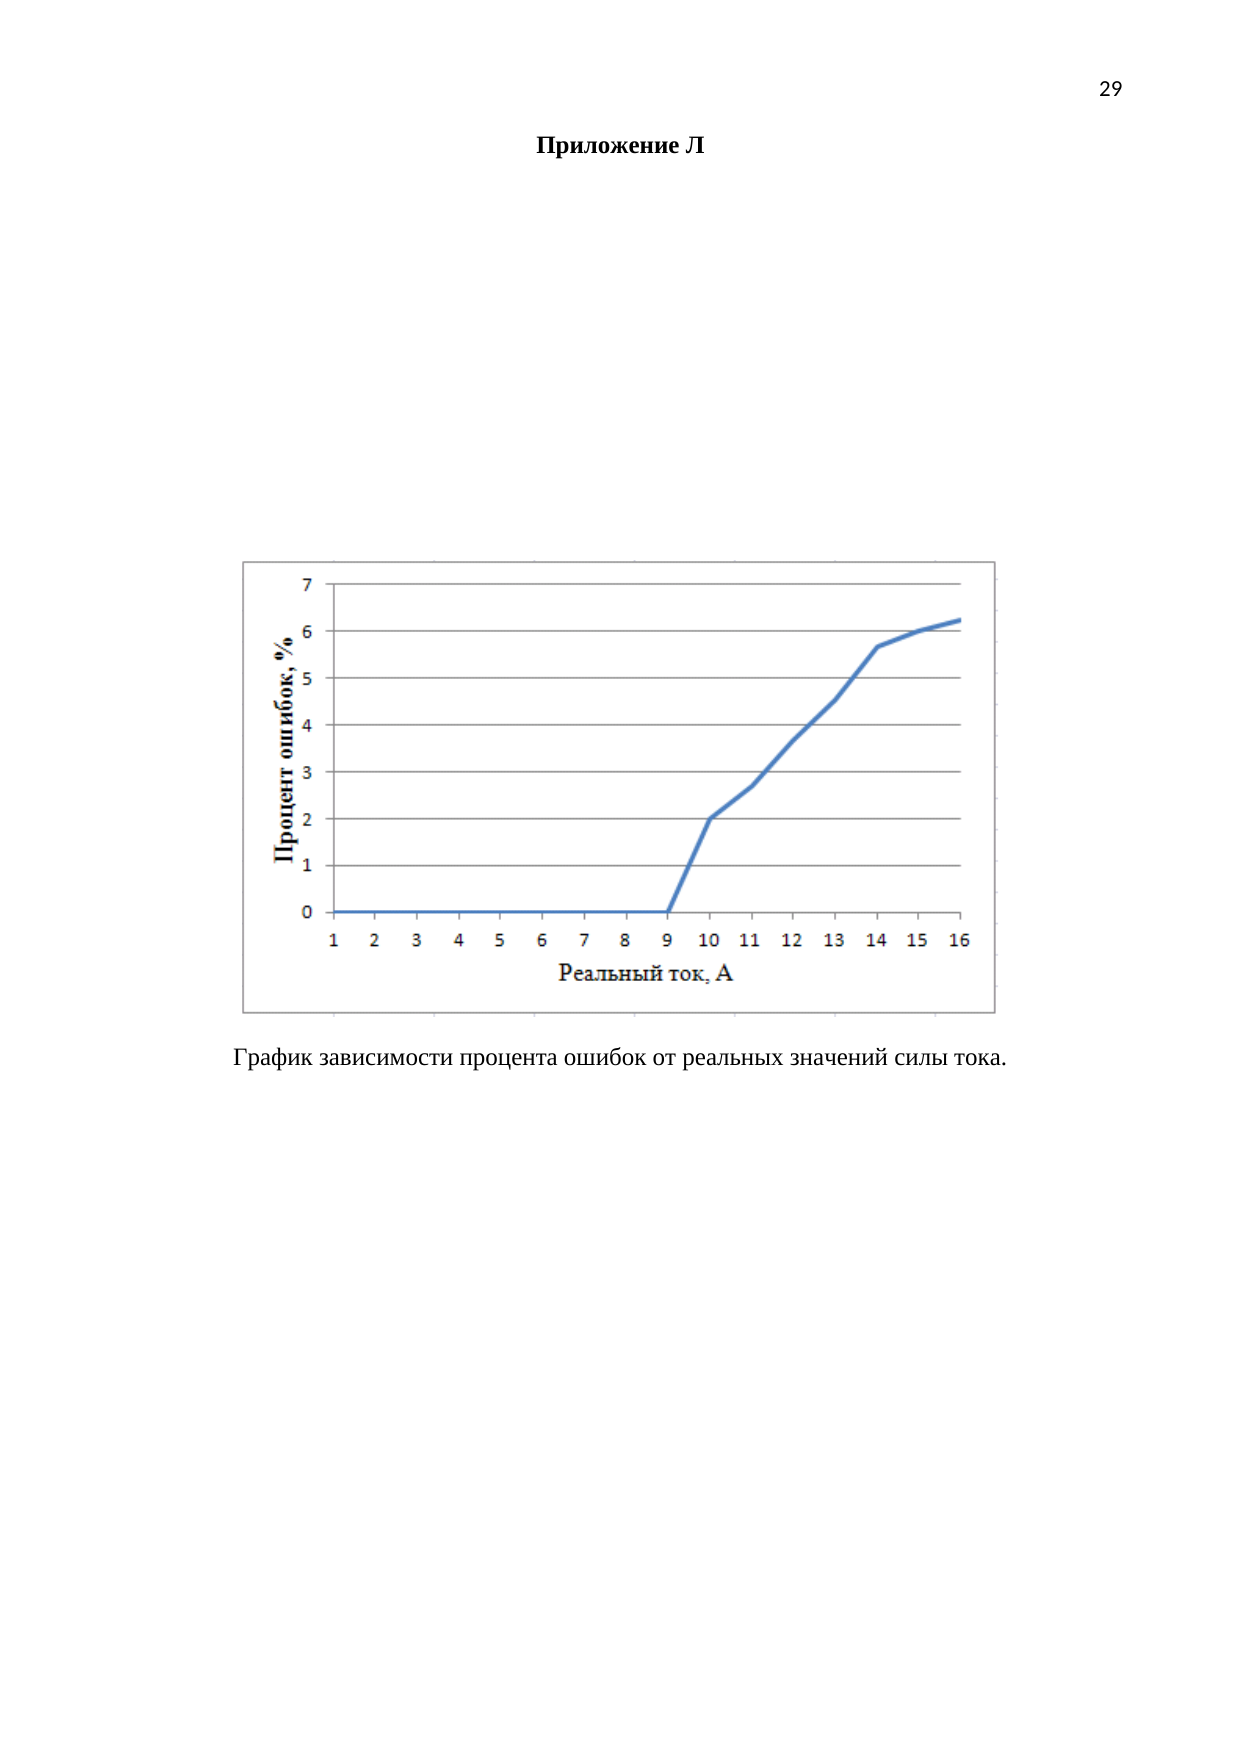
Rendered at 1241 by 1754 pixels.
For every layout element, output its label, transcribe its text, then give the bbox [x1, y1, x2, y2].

text График зависимости процента ошибок от реальных значений силы тока. [118, 1042, 1122, 1071]
picture [242, 560, 999, 1017]
text Приложение Л [118, 130, 1122, 159]
